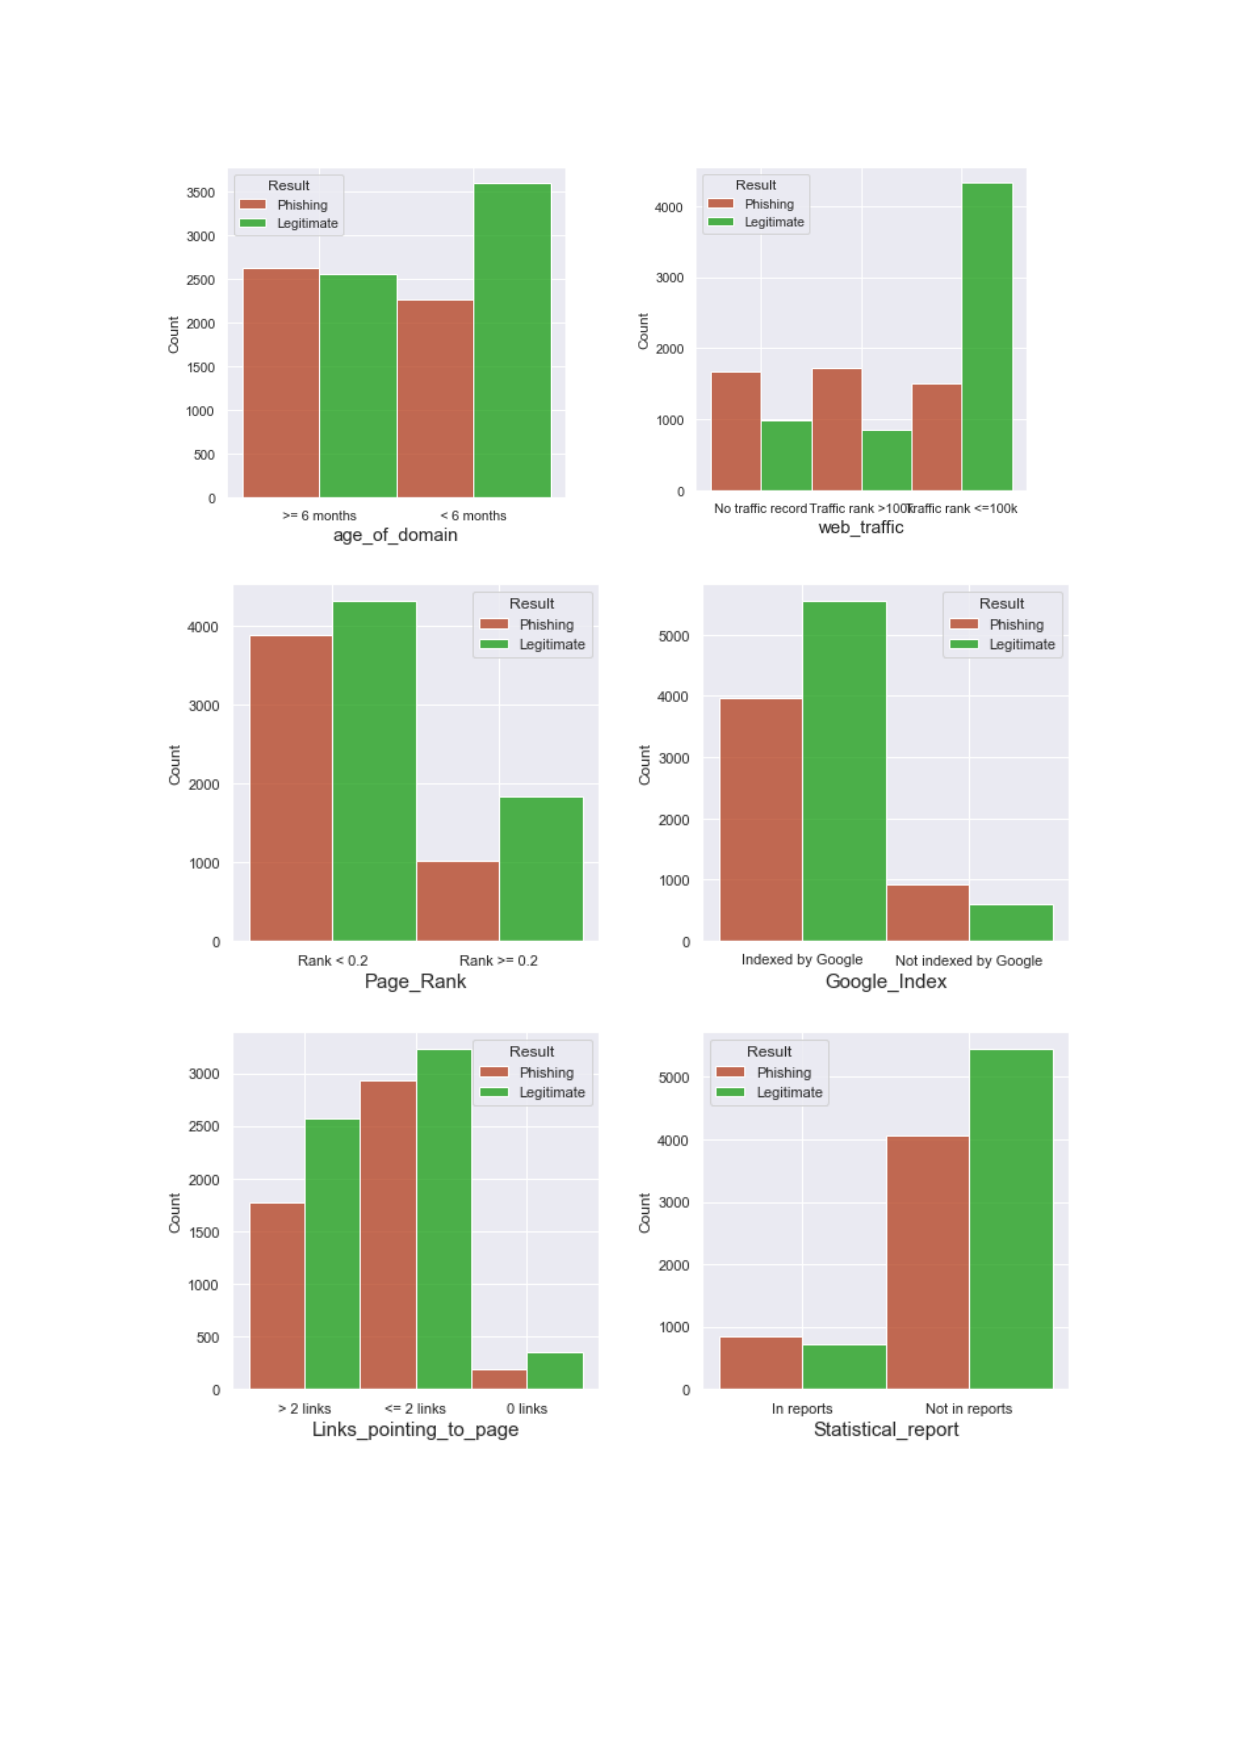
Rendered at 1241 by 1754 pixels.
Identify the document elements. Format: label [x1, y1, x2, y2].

table_cell [150, 1015, 620, 1463]
picture [630, 160, 1035, 544]
table_cell [620, 1015, 1091, 1463]
table_cell [620, 567, 1091, 1014]
table_cell [620, 150, 1091, 567]
table_cell [150, 150, 620, 567]
picture [160, 1025, 608, 1448]
picture [630, 1025, 1078, 1448]
picture [160, 160, 574, 552]
picture [160, 577, 608, 1000]
table_cell [150, 567, 620, 1014]
picture [630, 577, 1078, 1000]
